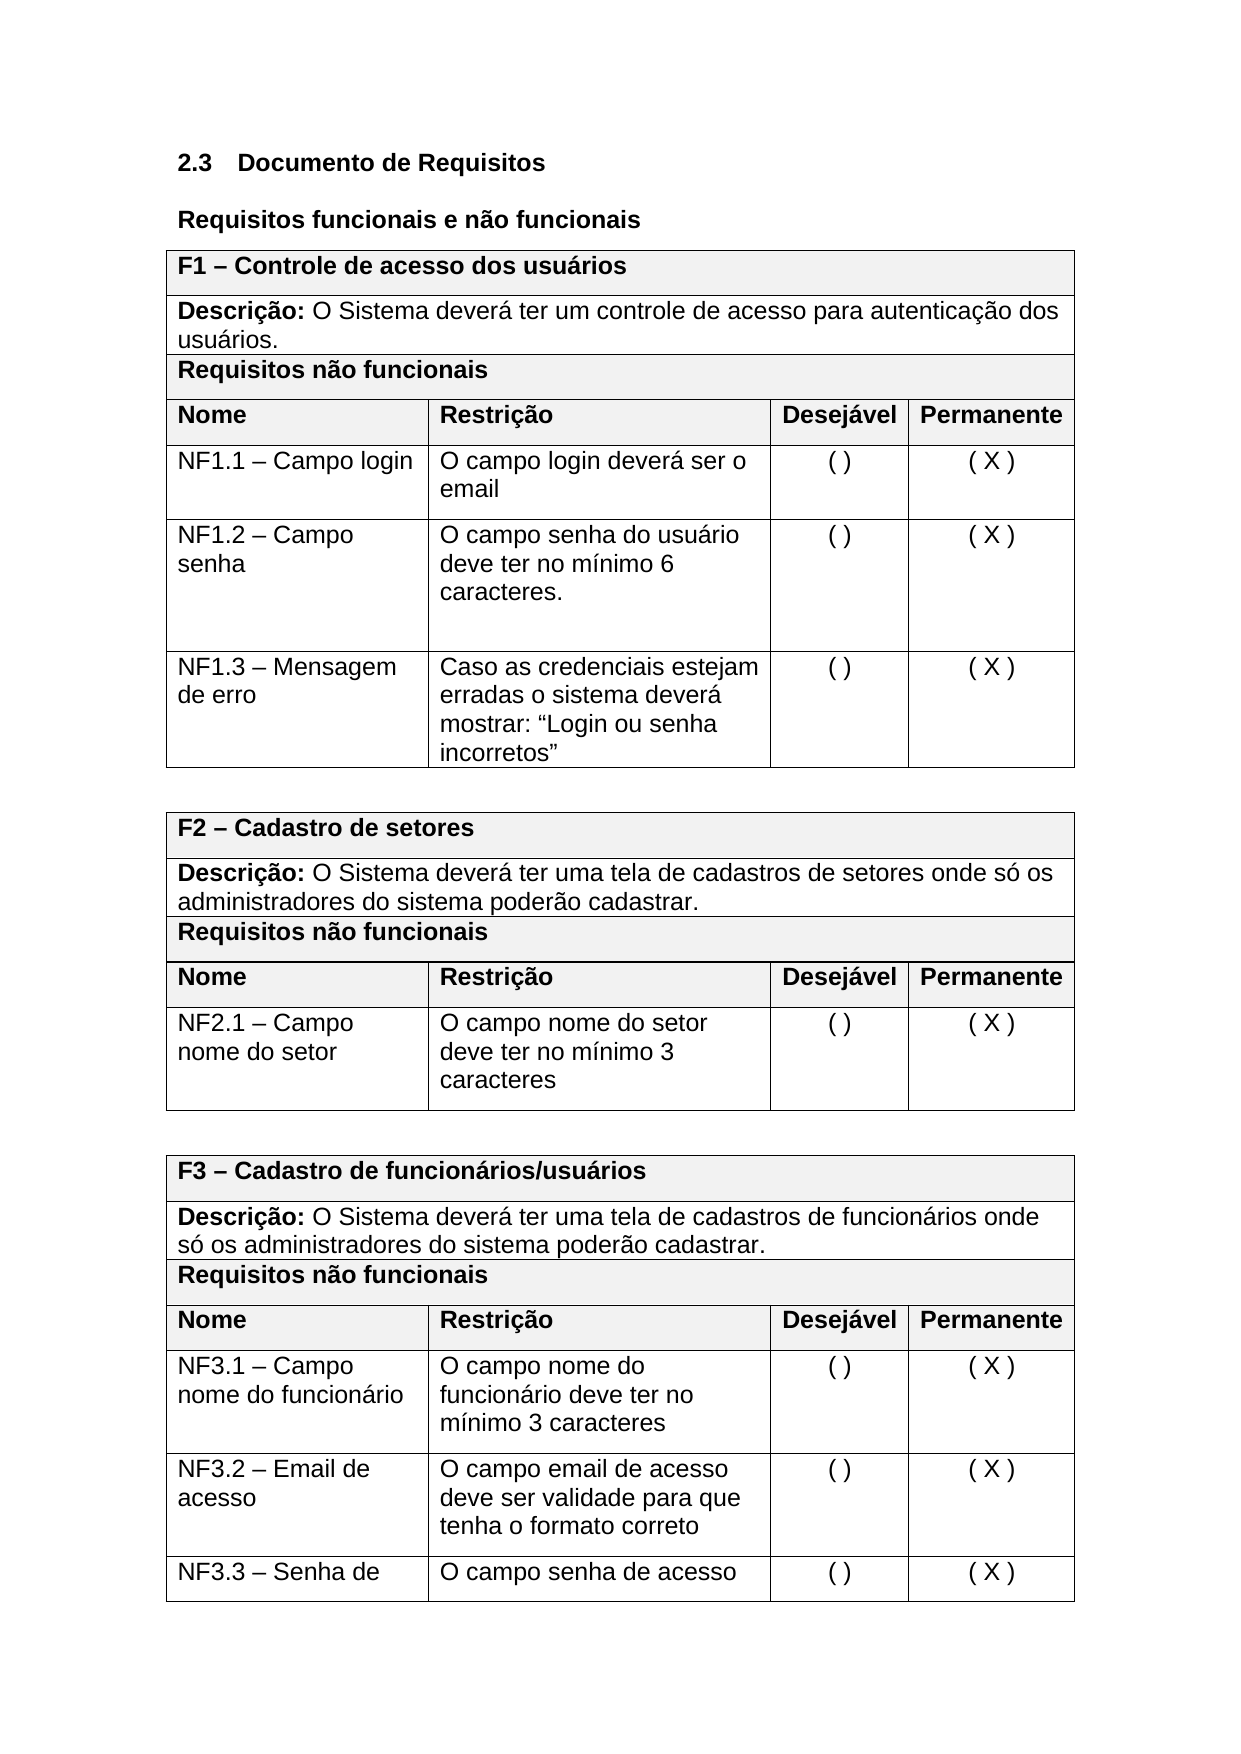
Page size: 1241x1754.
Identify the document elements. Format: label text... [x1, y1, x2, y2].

table_cell ( ) [771, 520, 908, 651]
table_cell NF3.1 – Campo nome do funcionário [167, 1351, 428, 1453]
table_cell NF3.2 – Email de acesso [167, 1454, 428, 1556]
table_cell NF1.1 – Campo login [167, 446, 428, 519]
table_cell Requisitos não funcionais [167, 355, 1074, 399]
table_cell ( ) [771, 1557, 908, 1601]
table_cell ( ) [771, 1008, 908, 1110]
table_cell O campo nome do setor deve ter no mínimo 3 caracteres [429, 1008, 770, 1110]
table_cell ( X ) [909, 1008, 1074, 1110]
table_cell Nome [167, 1306, 428, 1350]
table_cell Permanente [909, 1306, 1074, 1350]
table_cell Restrição [429, 963, 770, 1007]
table_cell ( X ) [909, 520, 1074, 651]
table_cell Nome [167, 963, 428, 1007]
table_cell Descrição: O Sistema deverá ter uma tela de cadastros de setores onde só os administradores do sistema poderão cadastrar. [167, 859, 1074, 916]
table_cell ( ) [771, 446, 908, 519]
table_cell ( ) [771, 1351, 908, 1453]
table_cell ( X ) [909, 446, 1074, 519]
table_cell NF1.3 – Mensagem de erro [167, 652, 428, 767]
table_header F2 – Cadastro de setores [167, 813, 1074, 857]
table_cell ( X ) [909, 1454, 1074, 1556]
subtitle Documento de Requisitos [177, 148, 1063, 176]
table_header F3 – Cadastro de funcionários/usuários [167, 1156, 1074, 1201]
table_cell Requisitos não funcionais [167, 917, 1074, 961]
table_cell O campo email de acesso deve ser validade para que tenha o formato correto [429, 1454, 770, 1556]
table_cell Permanente [909, 400, 1074, 445]
table_cell Restrição [429, 1306, 770, 1350]
table_cell Desejável [771, 1306, 908, 1350]
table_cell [167, 1557, 428, 1601]
table_cell ( ) [771, 1454, 908, 1556]
table_cell Descrição: O Sistema deverá ter um controle de acesso para autenticação dos usuários. [167, 296, 1074, 354]
table_cell Permanente [909, 963, 1074, 1007]
table_cell O campo senha do usuário deve ter no mínimo 6 caracteres. [429, 520, 770, 651]
table_cell ( X ) [909, 652, 1074, 767]
table_cell ( X ) [909, 1557, 1074, 1601]
table_cell ( ) [771, 652, 908, 767]
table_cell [429, 1557, 770, 1601]
table_header F1 – Controle de acesso dos usuários [167, 251, 1074, 295]
table_cell ( X ) [909, 1351, 1074, 1453]
text Requisitos funcionais e não funcionais [177, 206, 1063, 234]
table_cell O campo nome do funcionário deve ter no mínimo 3 caracteres [429, 1351, 770, 1453]
table_cell O campo login deverá ser o email [429, 446, 770, 519]
table_cell Caso as credenciais estejam erradas o sistema deverá mostrar: “Login ou senha incorretos” [429, 652, 770, 767]
table_cell NF1.2 – Campo senha [167, 520, 428, 651]
table_cell Desejável [771, 400, 908, 445]
table_cell Descrição: O Sistema deverá ter uma tela de cadastros de funcionários onde só os administradores do sistema poderão cadastrar. [167, 1202, 1074, 1259]
table_cell Desejável [771, 963, 908, 1007]
table_cell Restrição [429, 400, 770, 445]
table_cell Requisitos não funcionais [167, 1260, 1074, 1304]
table_cell NF2.1 – Campo nome do setor [167, 1008, 428, 1110]
table_cell Nome [167, 400, 428, 445]
